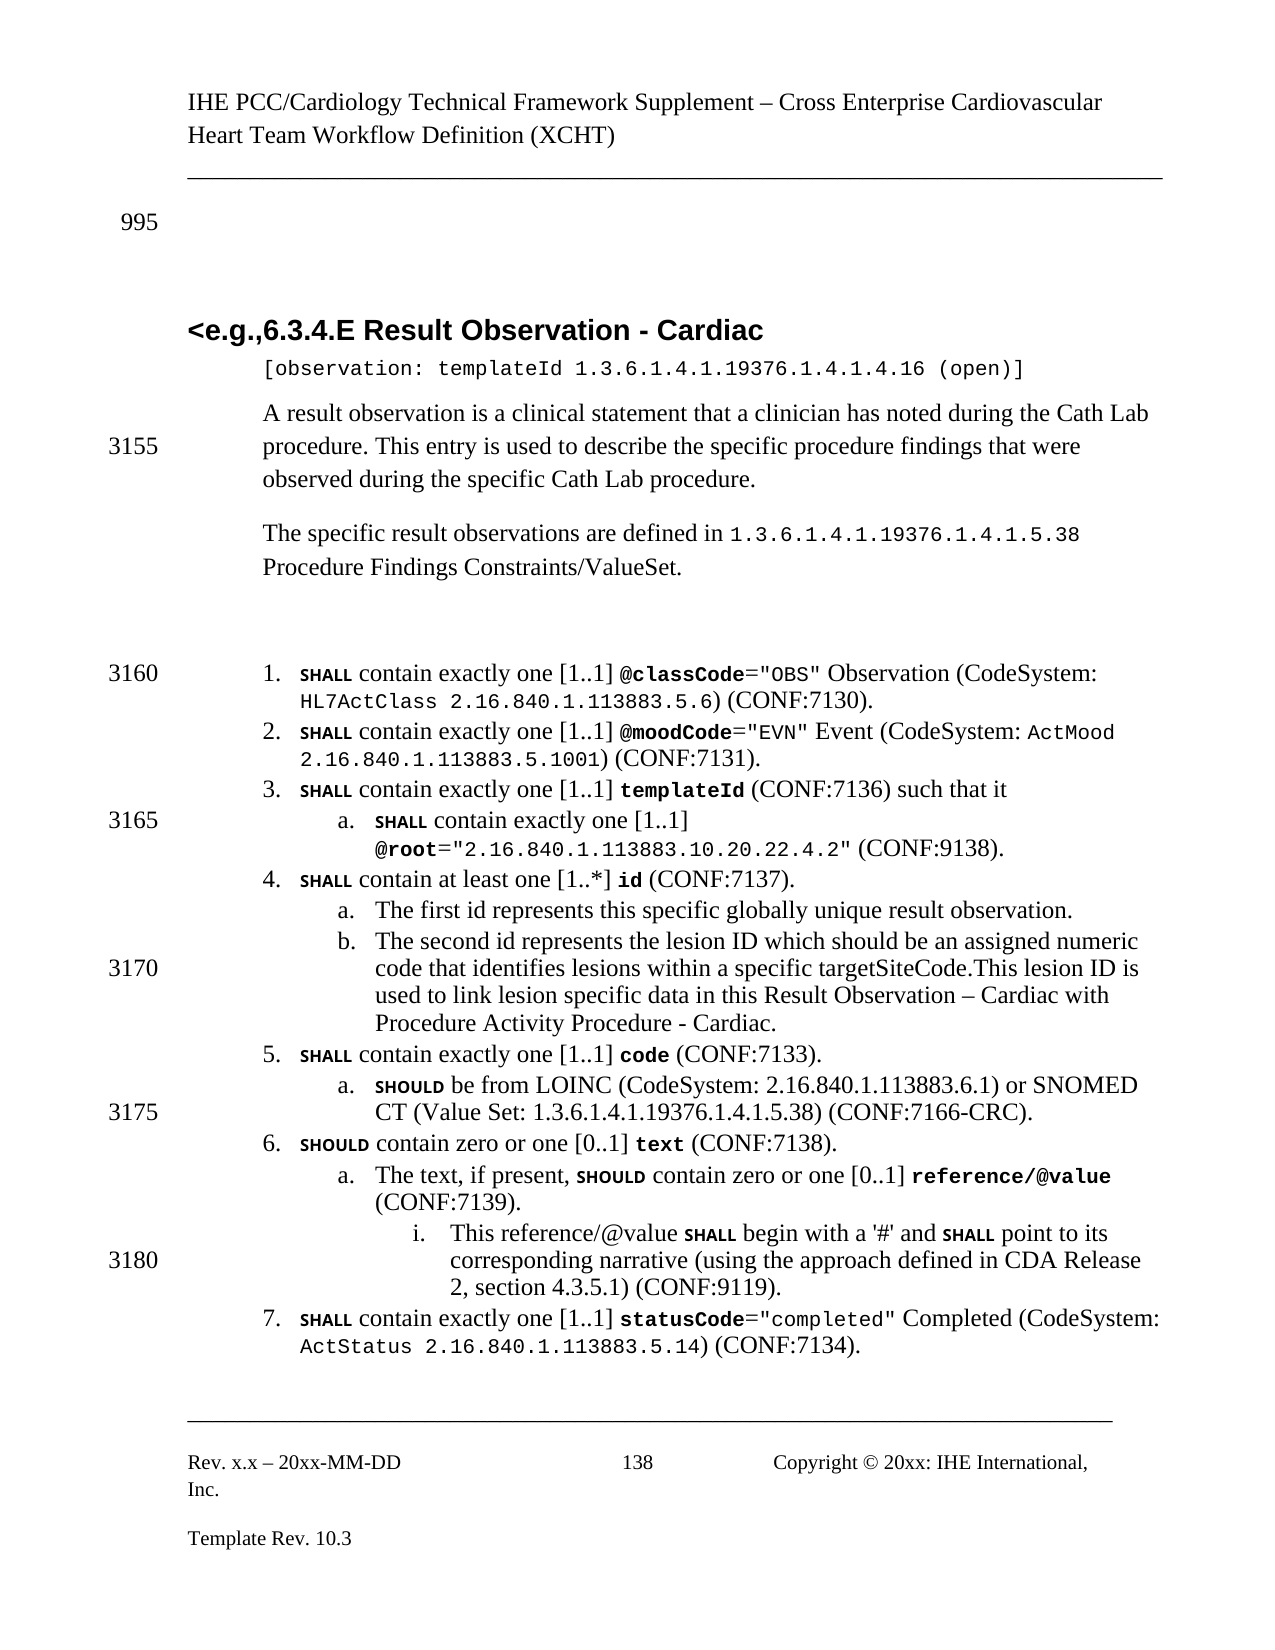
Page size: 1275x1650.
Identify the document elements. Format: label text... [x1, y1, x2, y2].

text [observation: templateId 1.3.6.1.4.1.19376.1.4.1.4.16 (open)] [262, 358, 1162, 382]
text A result observation is a clinical statement that a clinician has noted during the Cath Lab procedure. This entry is used to describe the specific procedure findings that were observed during the specific Cath Lab procedure. [262, 398, 1162, 493]
list SHALL contain at least one [1..*] id (CONF:7137). [262, 866, 1162, 893]
list SHALL contain exactly one [1..1] templateId (CONF:7136) such that it [262, 776, 1162, 803]
list The text, if present, SHOULD contain zero or one [0..1] reference/@value (CONF:7139). [337, 1161, 1162, 1216]
text The specific result observations are defined in 1.3.6.1.4.1.19376.1.4.1.5.38 Procedure Findings Constraints/ValueSet. [262, 518, 1162, 580]
list SHALL contain exactly one [1..1] @classCode="OBS" Observation (CodeSystem: HL7ActClass 2.16.840.1.113883.5.6) (CONF:7130). [262, 659, 1162, 713]
list The second id represents the lesion ID which should be an assigned numeric code that identifies lesions within a specific targetSiteCode.This lesion ID is used to link lesion specific data in this Result Observation – Cardiac with Procedure Activity Procedure - Cardiac. [337, 928, 1162, 1036]
list SHALL contain exactly one [1..1] @moodCode="EVN" Event (CodeSystem: ActMood 2.16.840.1.113883.5.1001) (CONF:7131). [262, 718, 1162, 772]
list SHOULD contain zero or one [0..1] text (CONF:7138). [262, 1130, 1162, 1157]
list SHALL contain exactly one [1..1] statusCode="completed" Completed (CodeSystem: ActStatus 2.16.840.1.113883.5.14) (CONF:7134). [262, 1305, 1162, 1359]
subtitle <e.g.,6.3.4.E Result Observation - Cardiac [187, 313, 1162, 347]
list This reference/@value SHALL begin with a '#' and SHALL point to its corresponding narrative (using the approach defined in CDA Release 2, section 4.3.5.1) (CONF:9119). [412, 1220, 1162, 1301]
list The first id represents this specific globally unique result observation. [337, 897, 1162, 924]
list SHALL contain exactly one [1..1] @root="2.16.840.1.113883.10.20.22.4.2" (CONF:9138). [337, 807, 1162, 861]
list SHALL contain exactly one [1..1] code (CONF:7133). [262, 1041, 1162, 1068]
list SHOULD be from LOINC (CodeSystem: 2.16.840.1.113883.6.1) or SNOMED CT (Value Set: 1.3.6.1.4.1.19376.1.4.1.5.38) (CONF:7166-CRC). [337, 1072, 1162, 1126]
